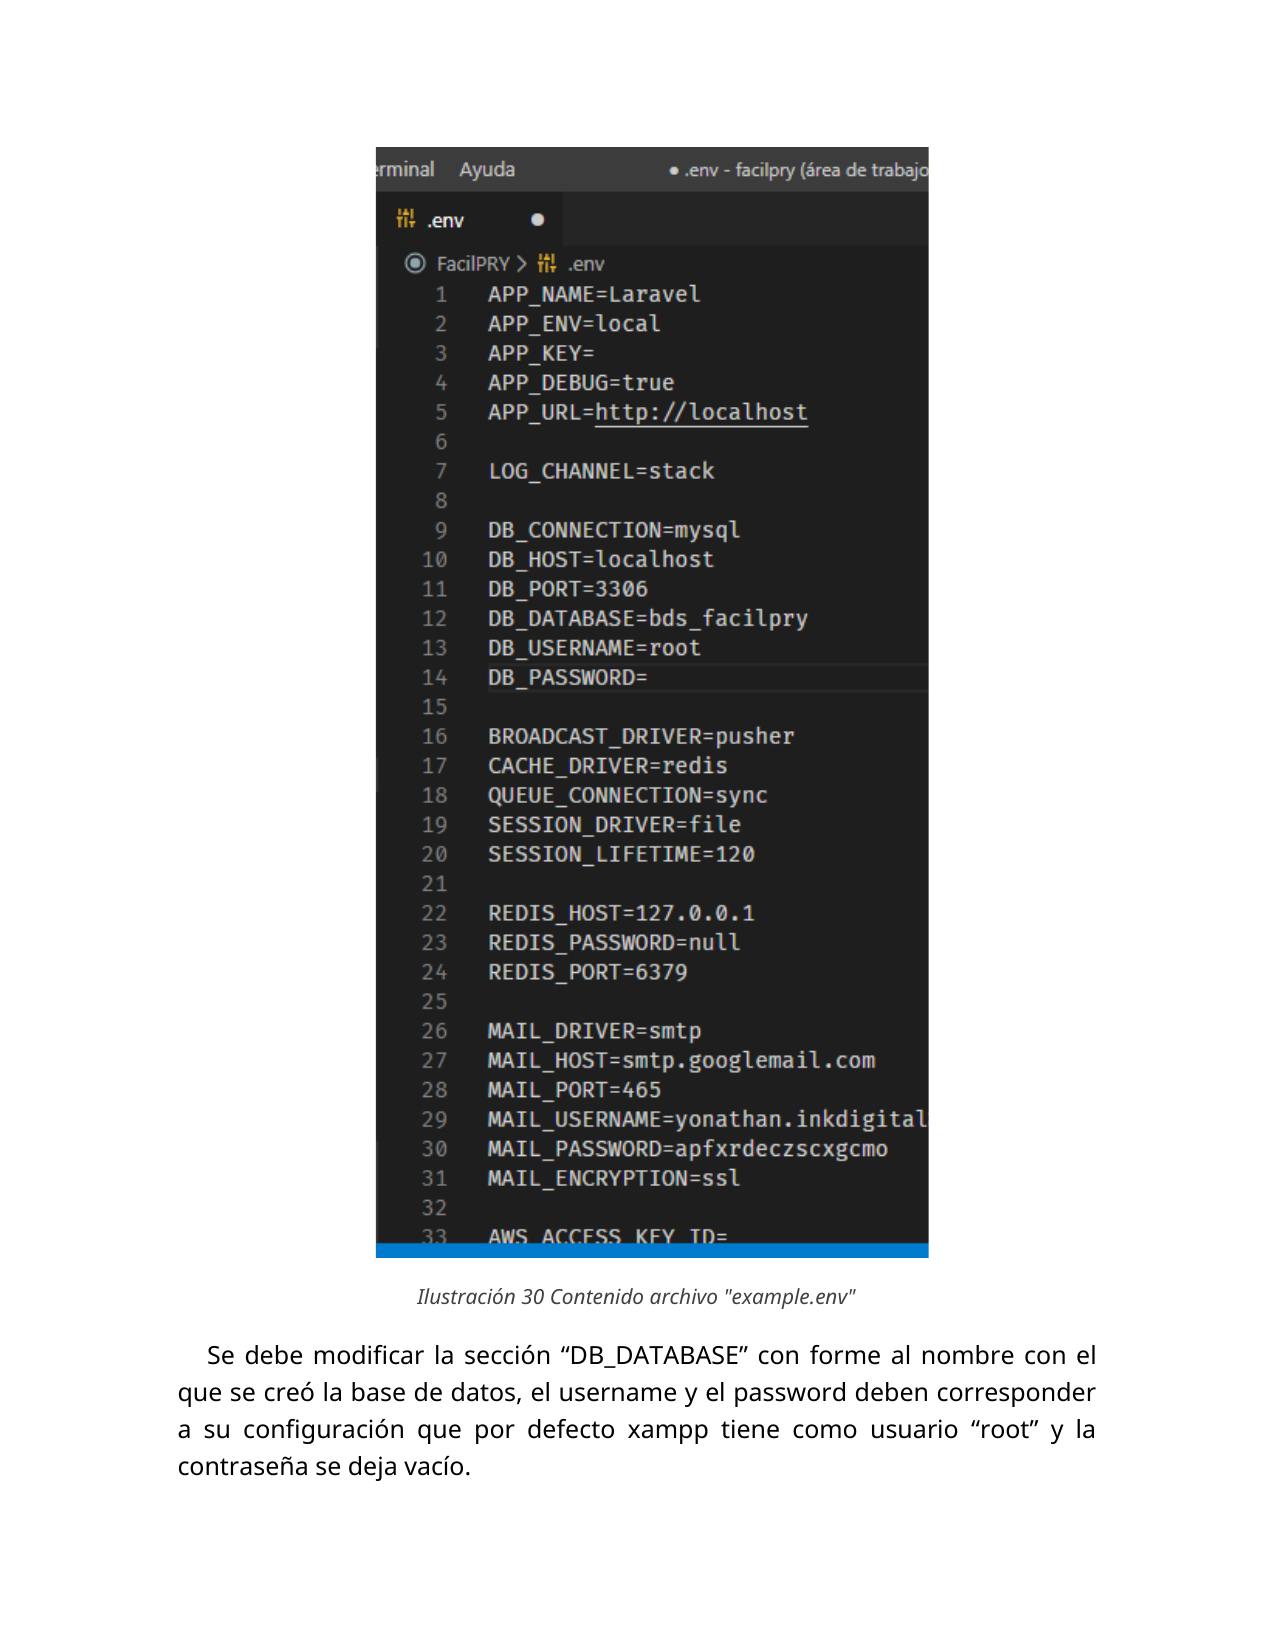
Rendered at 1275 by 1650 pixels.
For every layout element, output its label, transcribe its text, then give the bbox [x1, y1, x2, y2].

text Ilustración 30 Contenido archivo "example.env" [267, 1282, 1008, 1311]
text Se debe modificar la sección “DB_DATABASE” con forme al nombre con el que se creó la base de datos, el username y el password deben corresponder a su configuración que por defecto xampp tiene como usuario “root” y la contraseña se deja vacío. [177, 1338, 1098, 1482]
picture [375, 147, 929, 1258]
